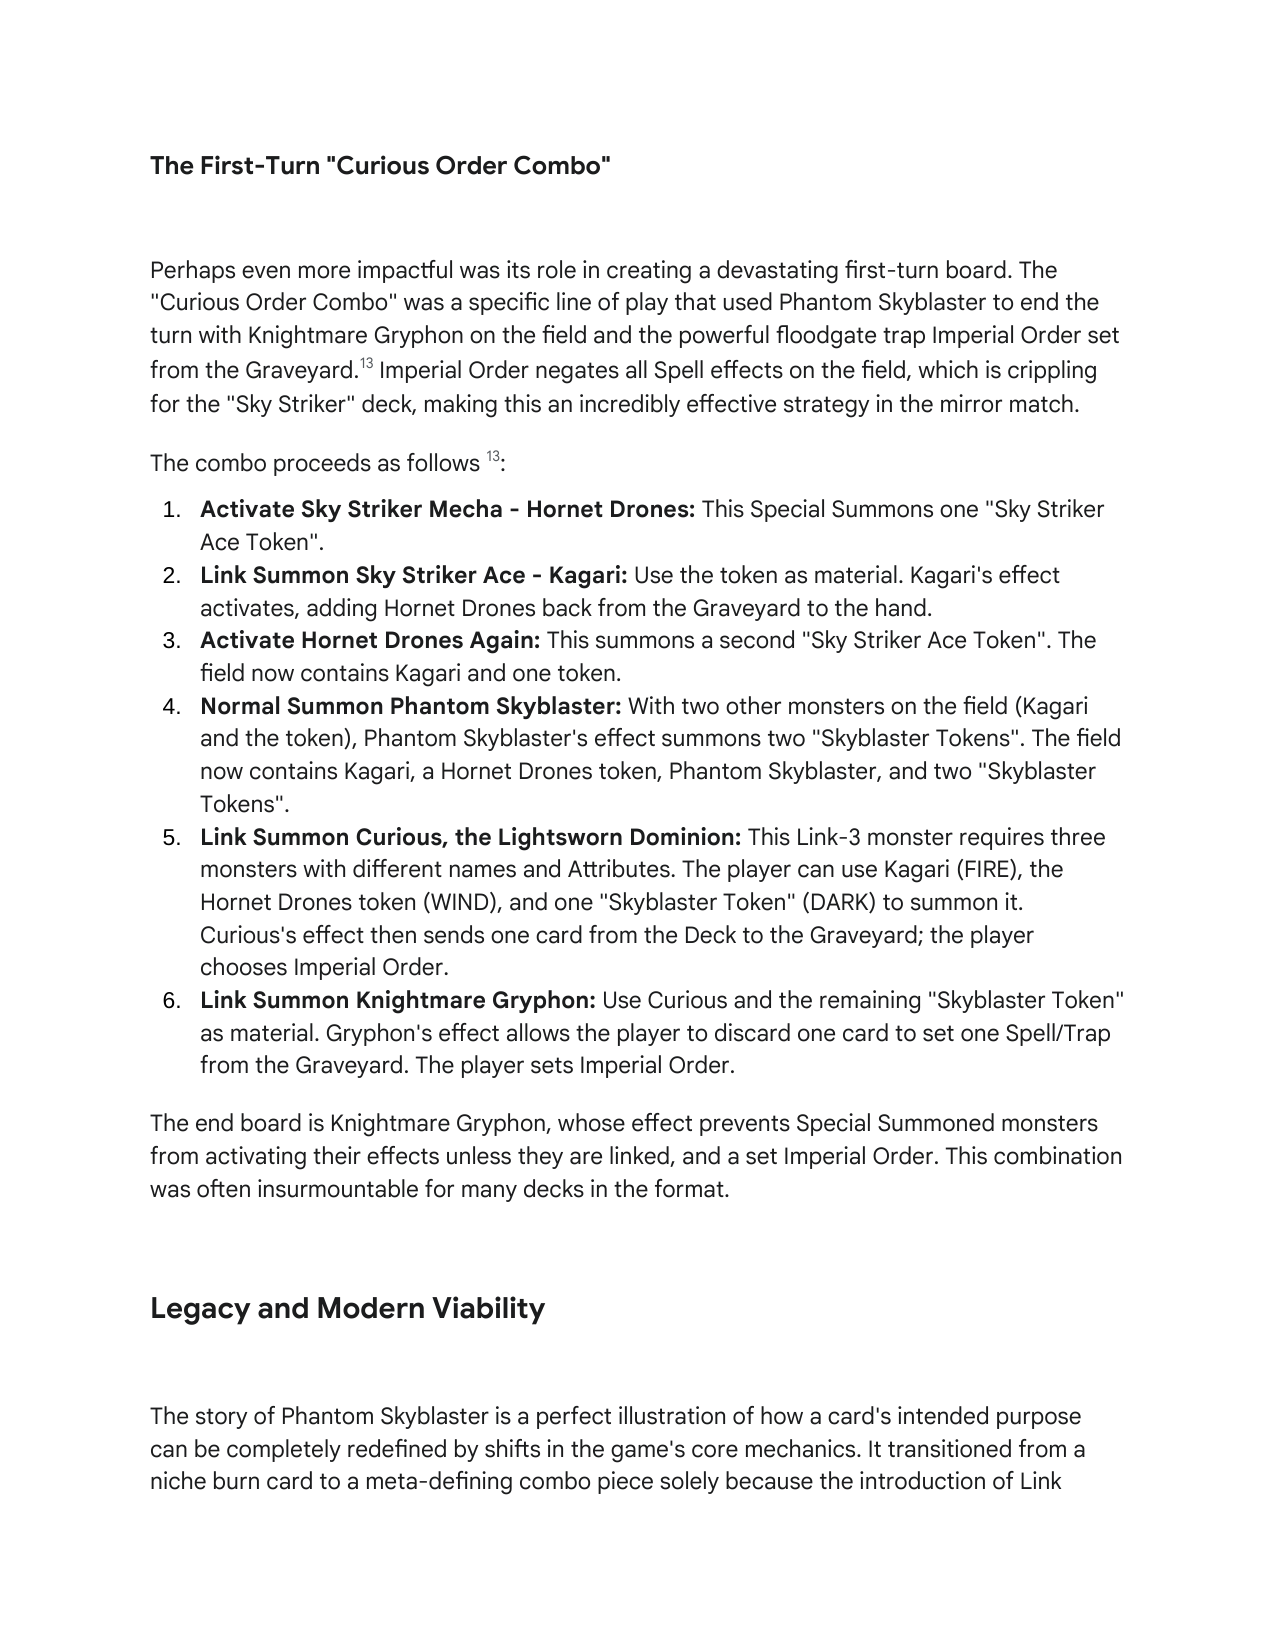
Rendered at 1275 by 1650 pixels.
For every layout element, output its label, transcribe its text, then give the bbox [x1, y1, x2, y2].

text The combo proceeds as follows 13: [150, 447, 1125, 479]
text The end board is Knightmare Gryphon, whose effect prevents Special Summoned monsters from activating their effects unless they are linked, and a set Imperial Order. This combination was often insurmountable for many decks in the format. [150, 1109, 1125, 1204]
list Activate Hornet Drones Again: This summons a second "Sky Striker Ace Token". The field now contains Kagari and one token. [162, 627, 1125, 688]
list Link Summon Curious, the Lightsworn Dominion: This Link-3 monster requires three monsters with different names and Attributes. The player can use Kagari (FIRE), the Hornet Drones token (WIND), and one "Skyblaster Token" (DARK) to summon it. Curious's effect then sends one card from the Deck to the Graveyard; the player chooses Imperial Order. [162, 823, 1125, 982]
subtitle The First-Turn "Curious Order Combo" [150, 150, 1125, 181]
subtitle Legacy and Modern Viability [150, 1290, 1125, 1327]
list Link Summon Knightmare Gryphon: Use Curious and the remaining "Skyblaster Token" as material. Gryphon's effect allows the player to discard one card to set one Spell/Trap from the Graveyard. The player sets Imperial Order. [162, 986, 1125, 1081]
list Activate Sky Striker Mecha - Hornet Drones: This Special Summons one "Sky Striker Ace Token". [162, 496, 1125, 557]
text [150, 1402, 1125, 1496]
list Normal Summon Phantom Skyblaster: With two other monsters on the field (Kagari and the token), Phantom Skyblaster's effect summons two "Skyblaster Tokens". The field now contains Kagari, a Hornet Drones token, Phantom Skyblaster, and two "Skyblaster Tokens". [162, 692, 1125, 819]
text Perhaps even more impactful was its role in creating a devastating first-turn board. The "Curious Order Combo" was a specific line of play that used Phantom Skyblaster to end the turn with Knightmare Gryphon on the field and the powerful floodgate trap Imperial Order set from the Graveyard.13 Imperial Order negates all Spell effects on the field, which is crippling for the "Sky Striker" deck, making this an incredibly effective strategy in the mirror match. [150, 256, 1125, 418]
list Link Summon Sky Striker Ace - Kagari: Use the token as material. Kagari's effect activates, adding Hornet Drones back from the Graveyard to the hand. [162, 561, 1125, 623]
